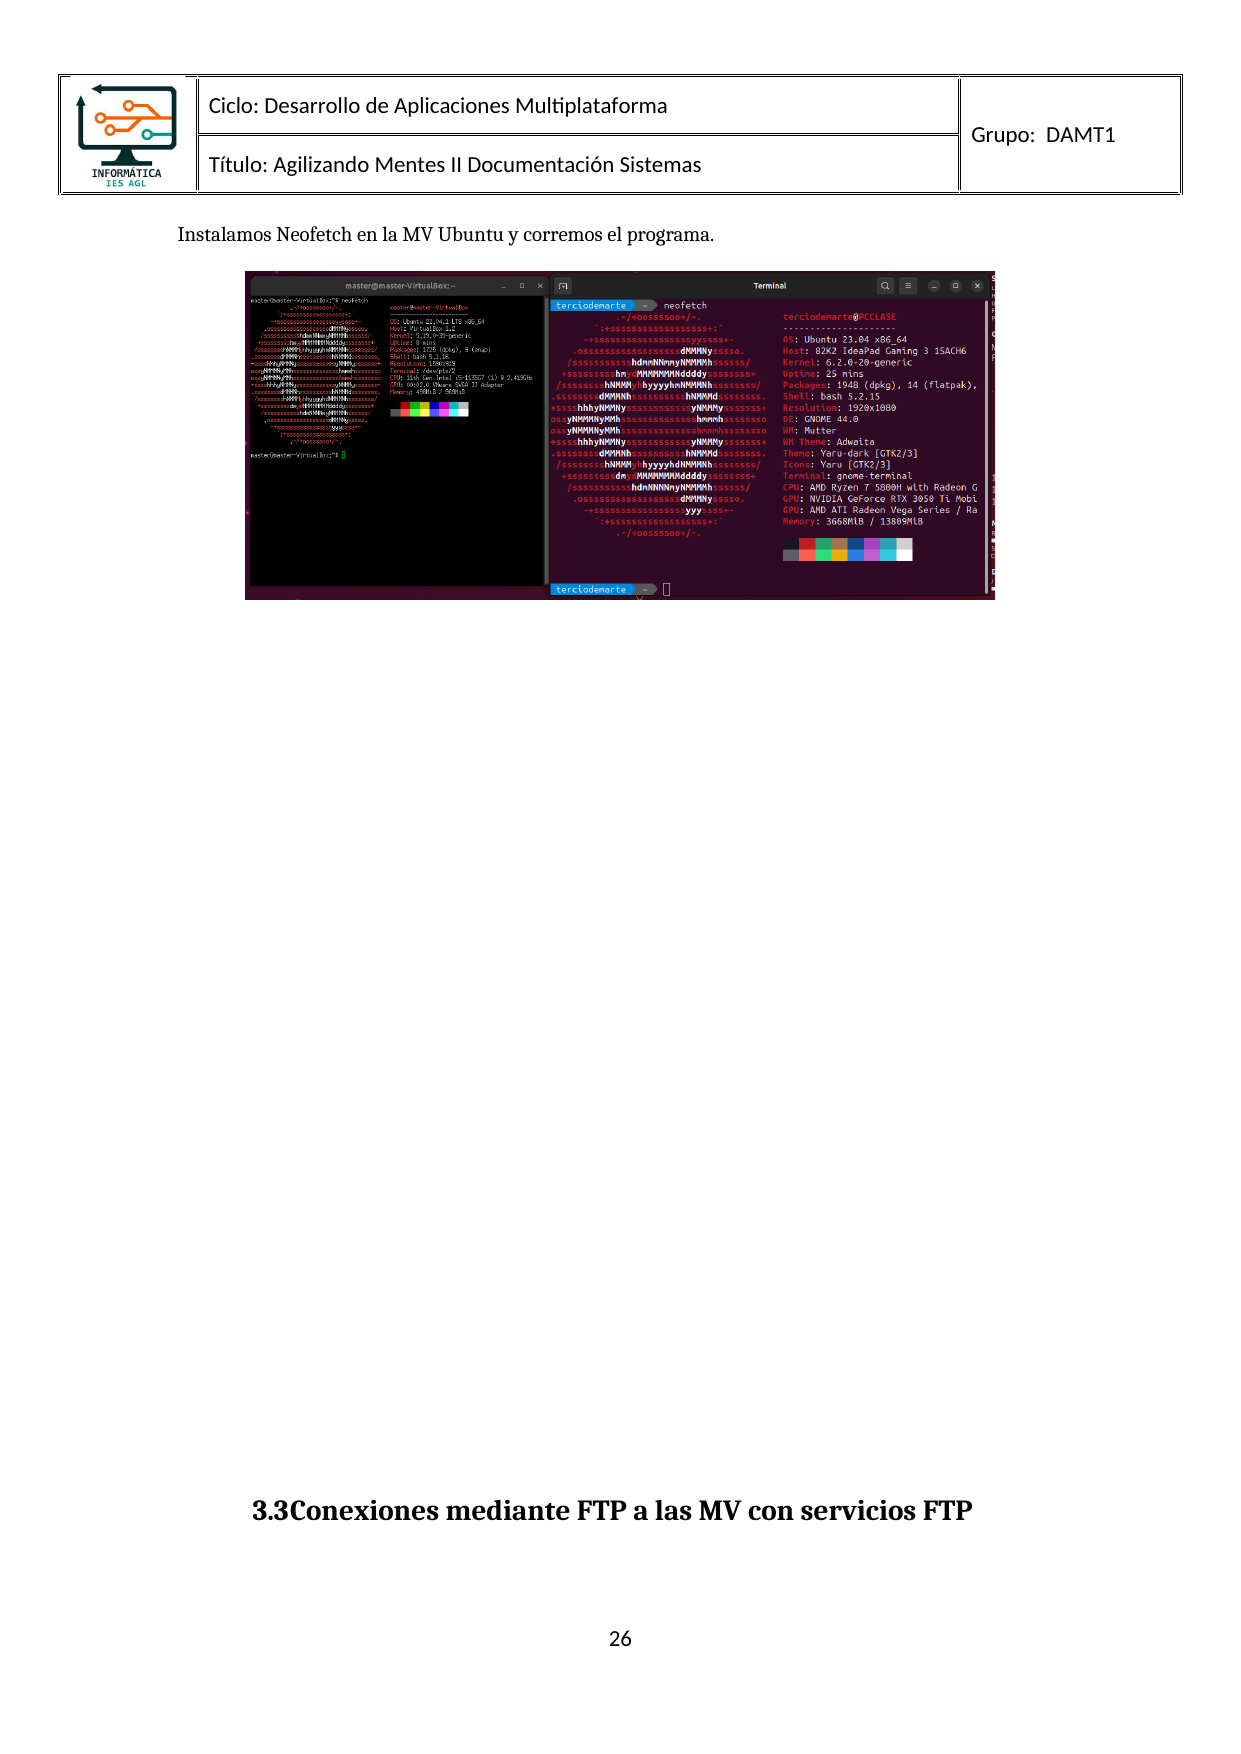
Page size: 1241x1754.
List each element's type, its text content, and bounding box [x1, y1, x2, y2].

subtitle Conexiones mediante FTP a las MV con servicios FTP [252, 1494, 1063, 1528]
text Instalamos Neofetch en la MV Ubuntu y corremos el programa. [177, 223, 1063, 247]
picture [245, 271, 995, 600]
picture [70, 76, 186, 192]
